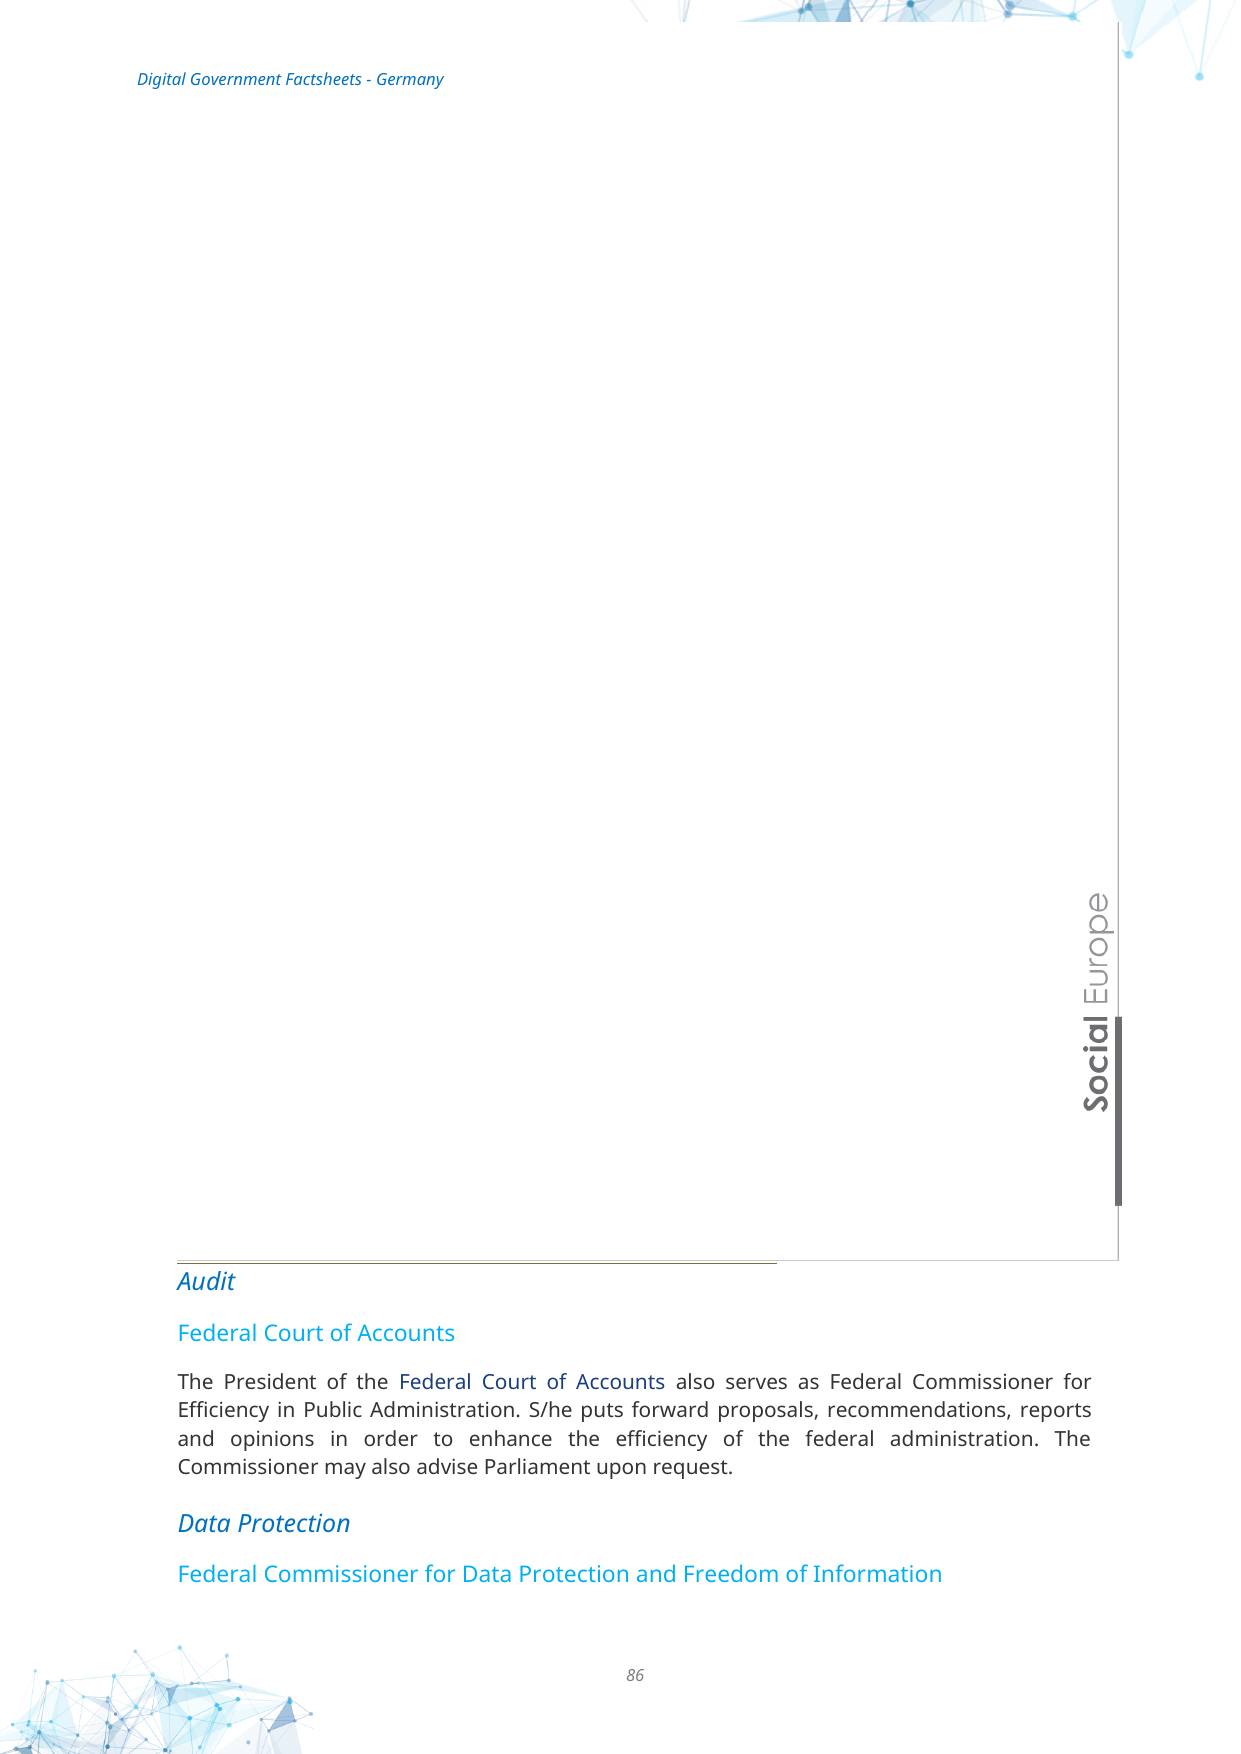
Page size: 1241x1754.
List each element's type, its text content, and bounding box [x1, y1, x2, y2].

subtitle Federal Court of Accounts [177, 1317, 1092, 1348]
picture [177, 22, 1122, 1261]
subtitle Federal Commissioner for Data Protection and Freedom of Information [177, 1558, 1092, 1589]
text The President of the Federal Court of Accounts also serves as Federal Commissioner for Efficiency in Public Administration. S/he puts forward proposals, recommendations, reports and opinions in order to enhance the efficiency of the federal administration. The Commissioner may also advise Parliament upon request. [177, 1367, 1092, 1481]
subtitle Audit [177, 1264, 1092, 1298]
subtitle Data Protection [177, 1506, 1092, 1539]
